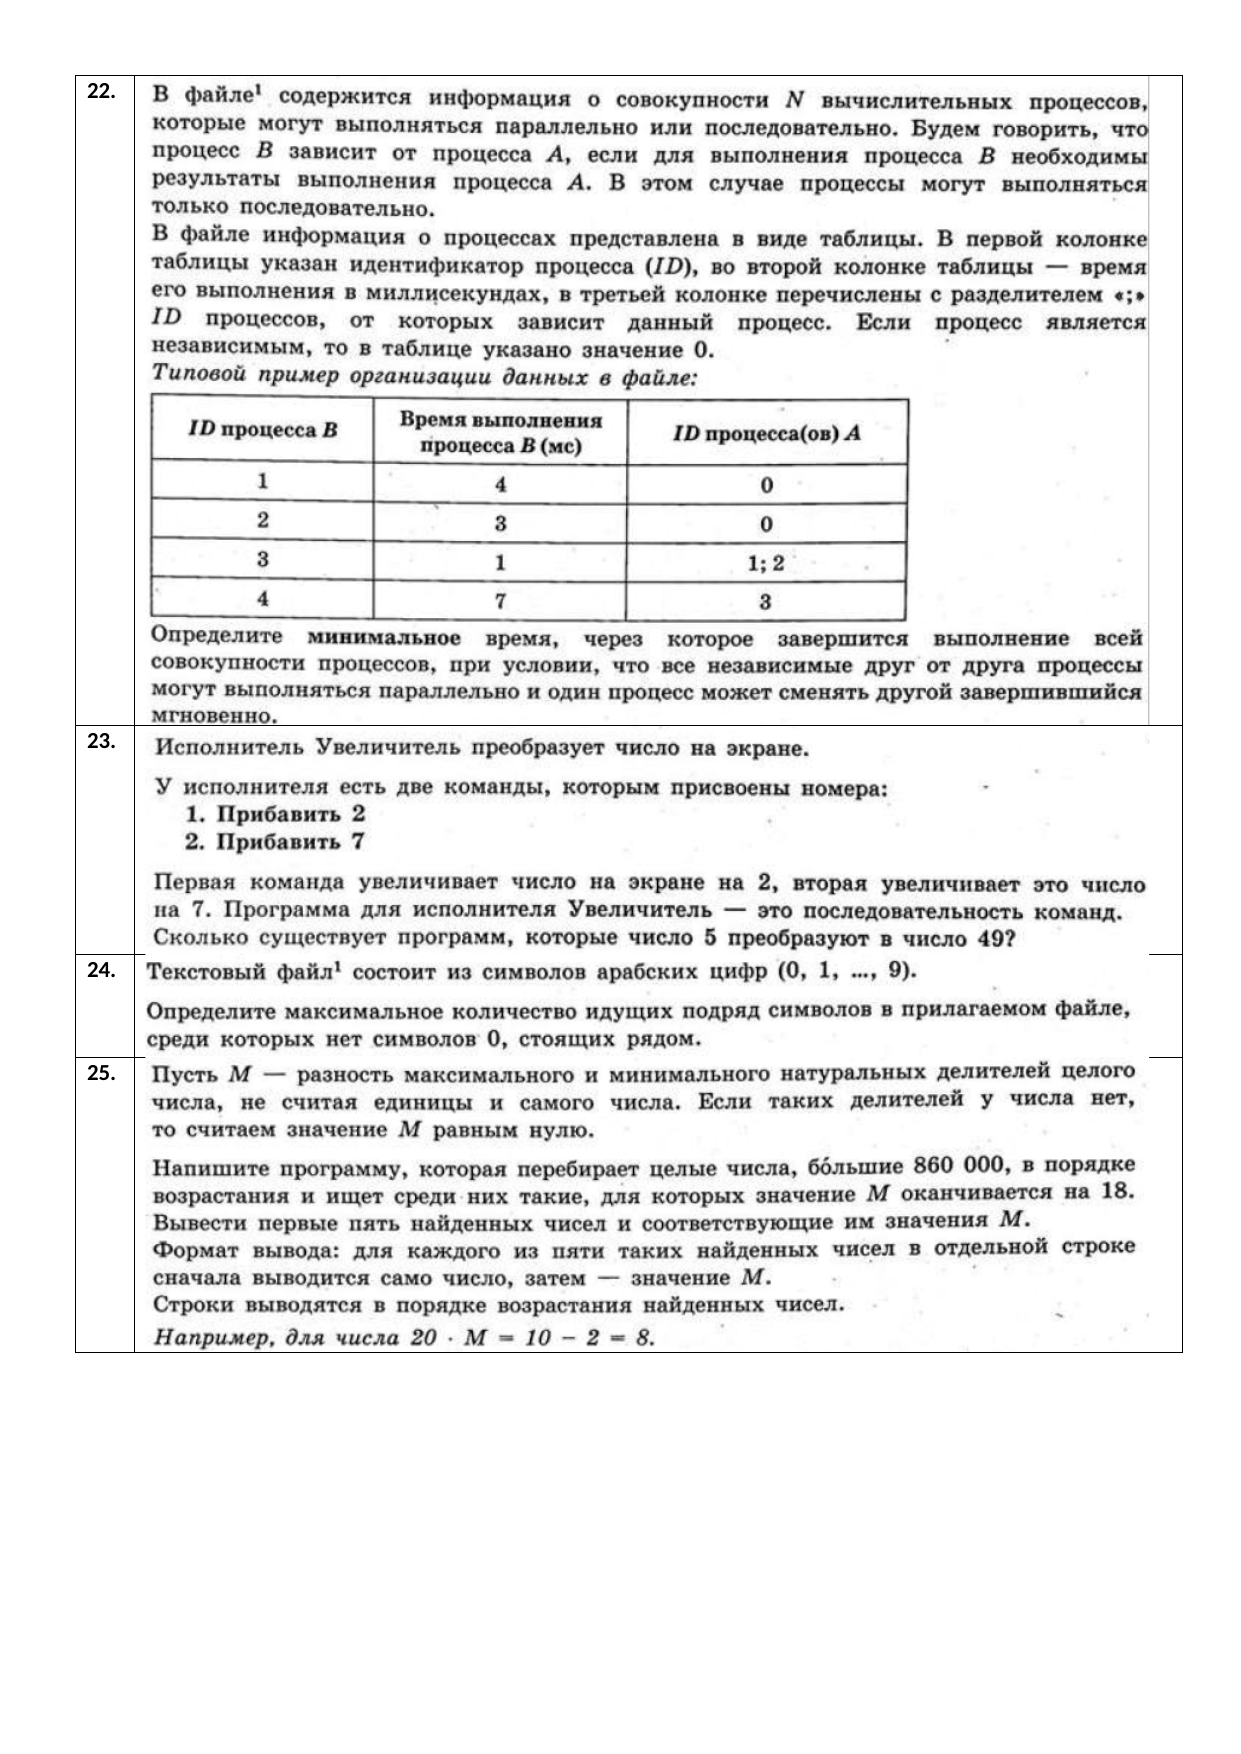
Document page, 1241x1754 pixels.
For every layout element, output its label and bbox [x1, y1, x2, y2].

table_cell [76, 1058, 134, 1352]
table_cell [135, 76, 145, 725]
table_cell [76, 76, 134, 725]
picture [145, 726, 1150, 1352]
table_cell [135, 726, 145, 954]
table_cell [1150, 76, 1182, 725]
table_cell [1150, 726, 1182, 954]
table_cell [76, 955, 134, 1057]
table_cell [135, 955, 145, 1057]
picture [145, 76, 1150, 725]
table_cell [1150, 1058, 1182, 1352]
table_cell [76, 726, 134, 954]
table_cell [135, 1058, 145, 1352]
table_cell [1150, 955, 1182, 1057]
